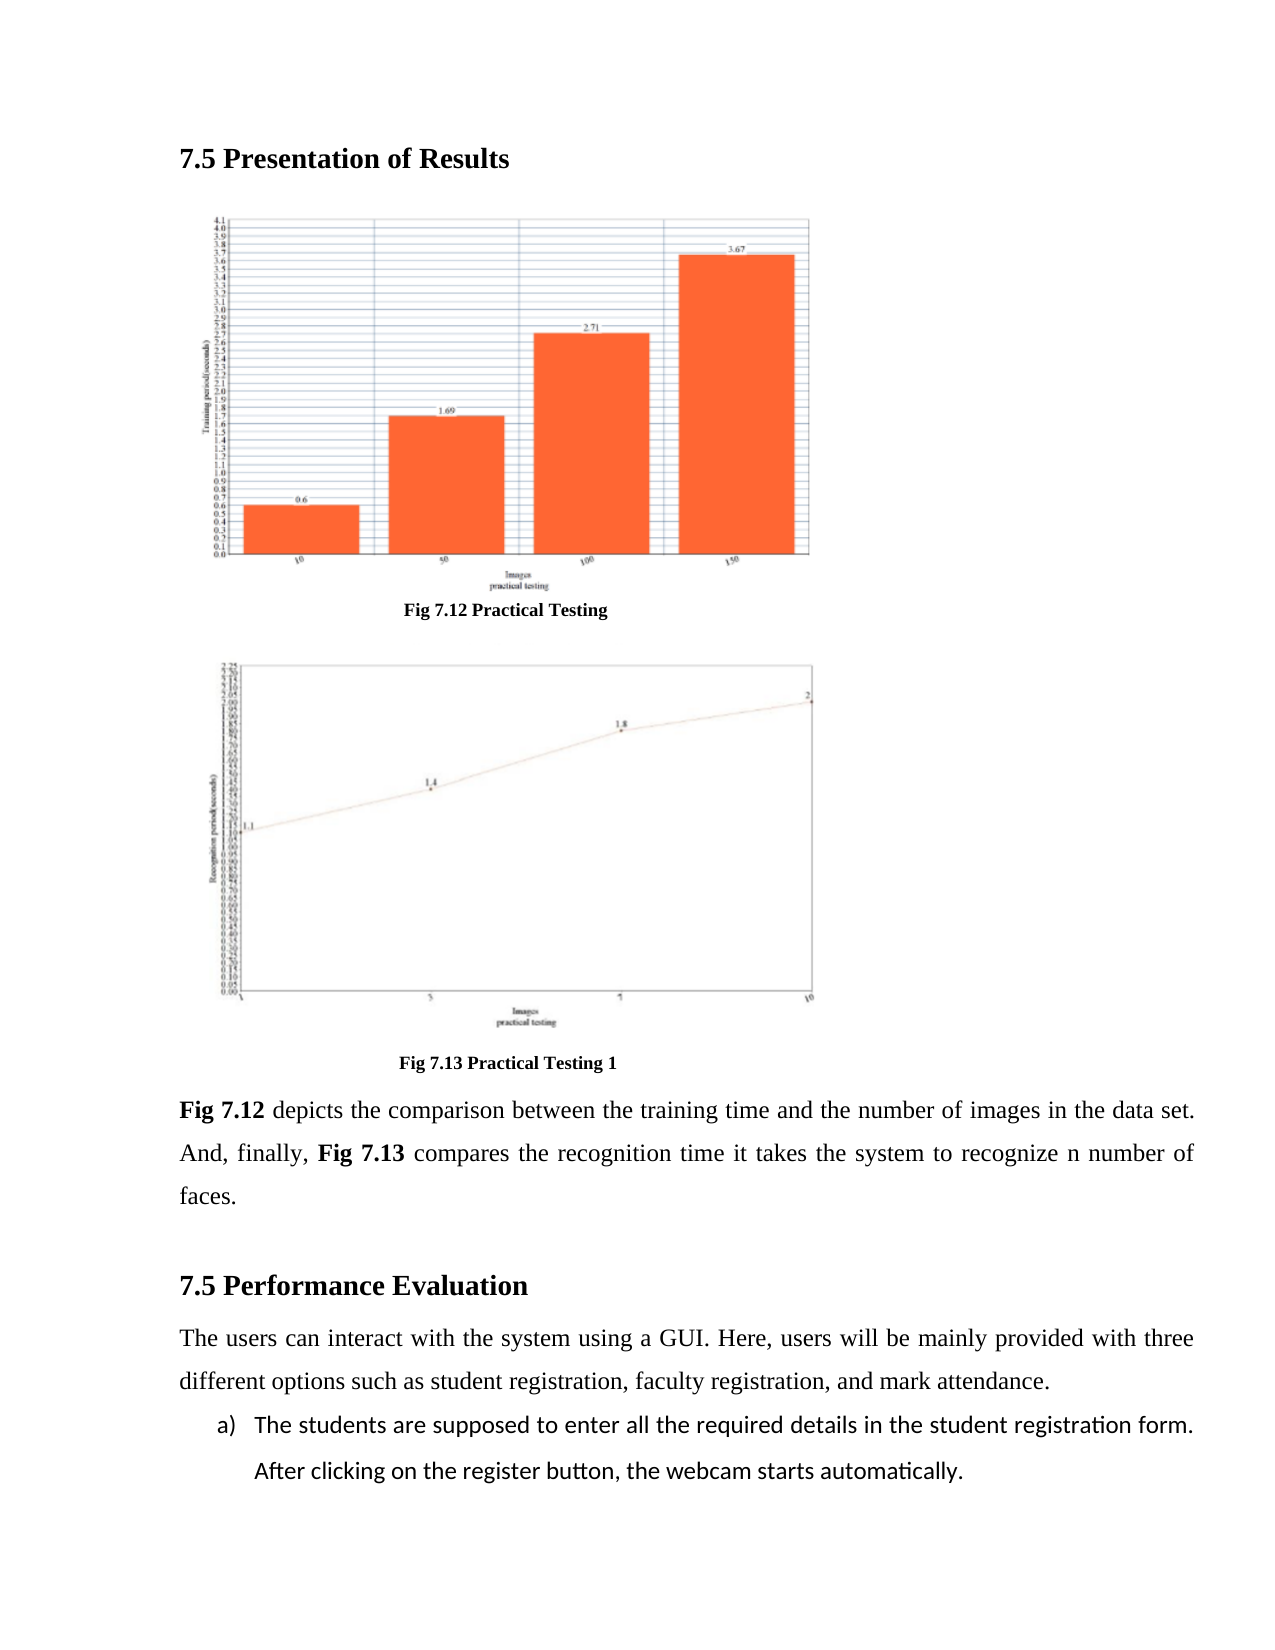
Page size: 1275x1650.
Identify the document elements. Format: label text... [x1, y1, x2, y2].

text The users can interact with the system using a GUI. Here, users will be mainly provided with three different options such as student registration, faculty registration, and mark attendance. [179, 1323, 1196, 1395]
picture [179, 196, 832, 600]
text Fig 7.12 depicts the comparison between the training time and the number of images in the data set. And, finally, Fig 7.13 compares the recognition time it takes the system to recognize n number of faces. [179, 1095, 1196, 1210]
picture [179, 643, 864, 1044]
list The students are supposed to enter all the required details in the student registration form. After clicking on the register button, the webcam starts automatically. [217, 1409, 1196, 1485]
text Fig 7.12 Practical Testing [179, 599, 1196, 621]
text 7.5 Performance Evaluation [179, 1268, 1196, 1301]
text 7.5 Presentation of Results [179, 142, 1196, 175]
text Fig 7.13 Practical Testing 1 [179, 1052, 1196, 1074]
